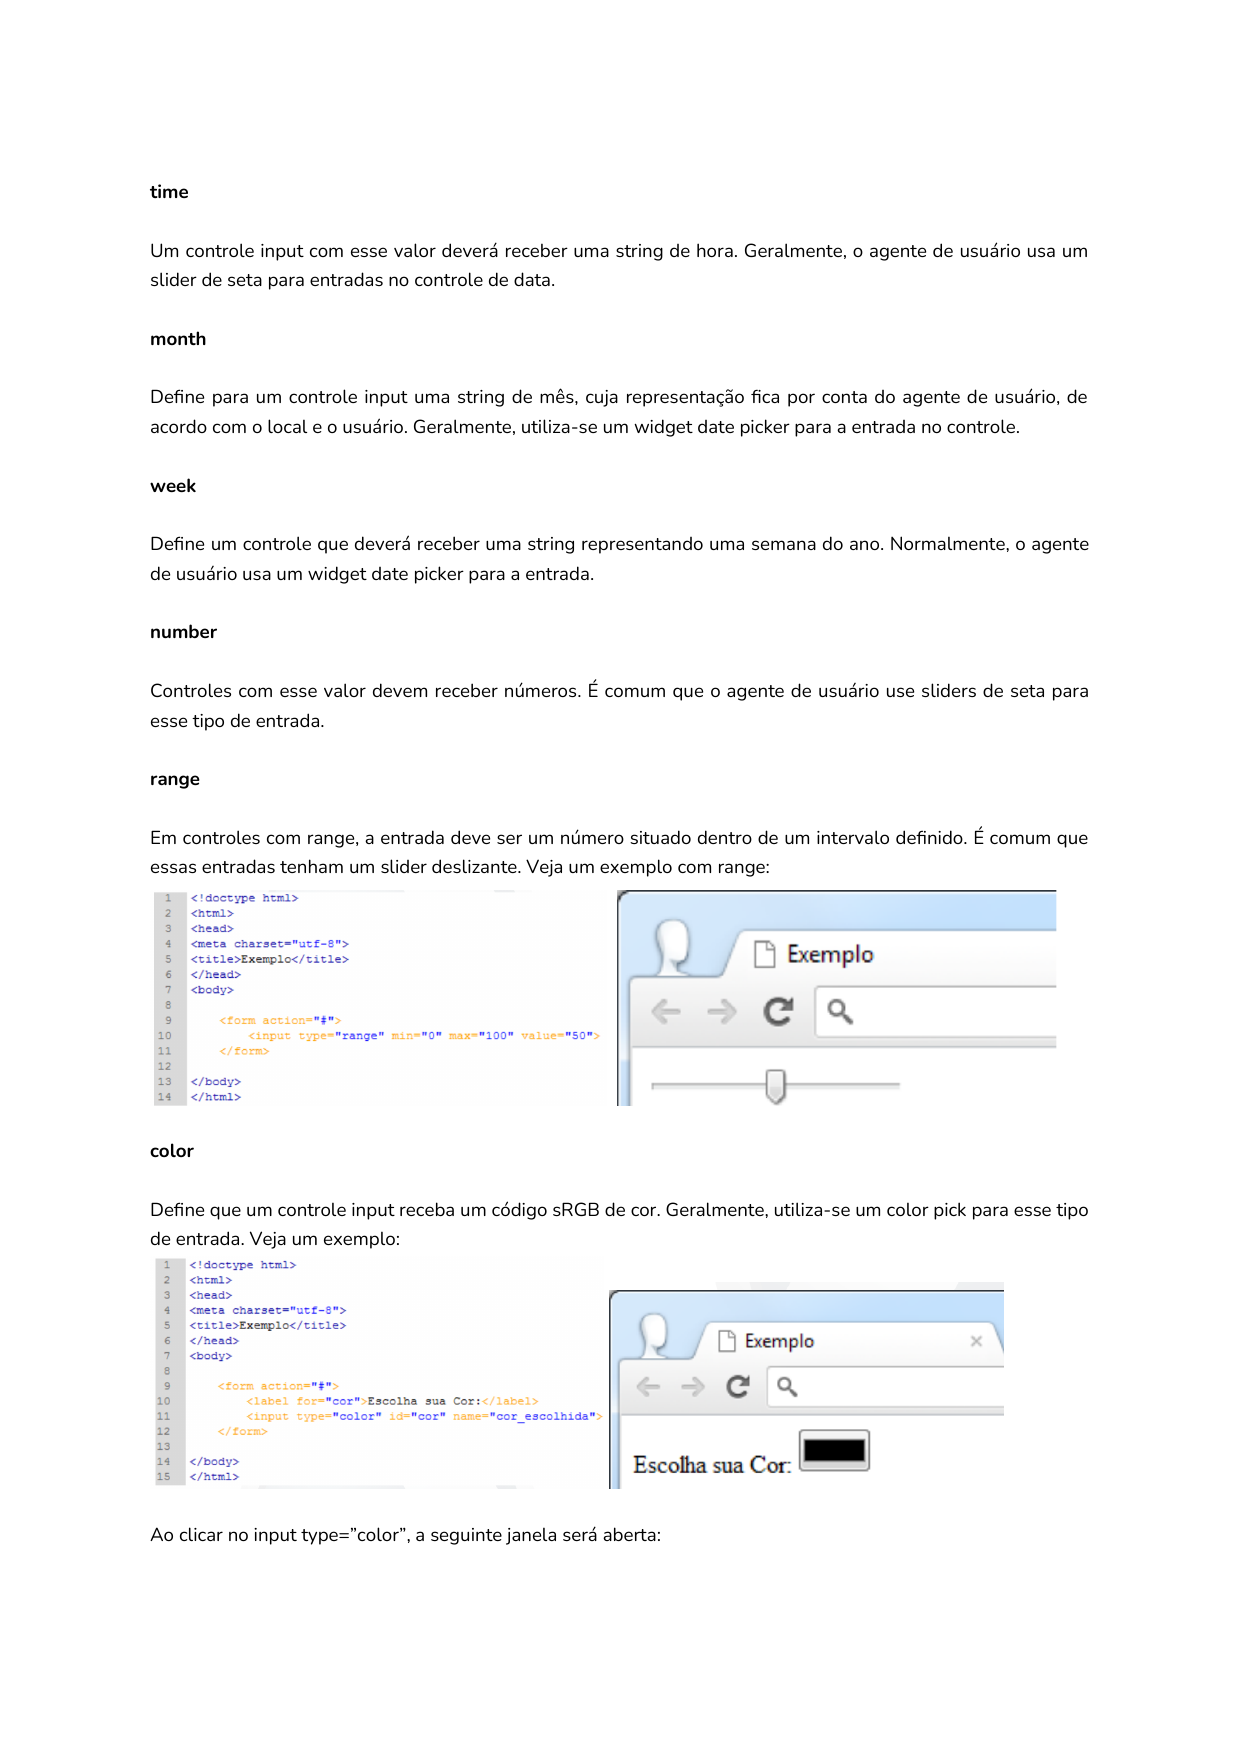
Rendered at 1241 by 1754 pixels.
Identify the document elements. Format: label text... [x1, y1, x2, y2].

subtitle month [150, 326, 1090, 352]
picture [150, 1256, 1004, 1489]
text Define para um controle input uma string de mês, cuja representação fica por conta do agente de usuário, de acordo com o local e o usuário. Geralmente, utiliza-se um widget date picker para a entrada no controle. [150, 385, 1090, 440]
text Define que um controle input receba um código sRGB de cor. Geralmente, utiliza-se um color pick para esse tipo de entrada. Veja um exemplo: [150, 1197, 1090, 1252]
subtitle range [150, 767, 1090, 792]
text Define um controle que deverá receber uma string representando uma semana do ano. Normalmente, o agente de usuário usa um widget date picker para a entrada. [150, 532, 1090, 587]
subtitle week [150, 473, 1090, 499]
text Controles com esse valor devem receber números. É comum que o agente de usuário use sliders de seta para esse tipo de entrada. [150, 679, 1090, 734]
text Um controle input com esse valor deverá receber uma string de hora. Geralmente, o agente de usuário usa um slider de seta para entradas no controle de data. [150, 238, 1090, 293]
subtitle color [150, 1139, 1090, 1164]
subtitle time [150, 179, 1090, 205]
text Em controles com range, a entrada deve ser um número situado dentro de um intervalo definido. É comum que essas entradas tenham um slider deslizante. Veja um exemplo com range: [150, 826, 1090, 881]
picture [150, 884, 1057, 1106]
text Ao clicar no input type=”color”, a seguinte janela será aberta: [150, 1522, 1090, 1548]
subtitle number [150, 620, 1090, 646]
